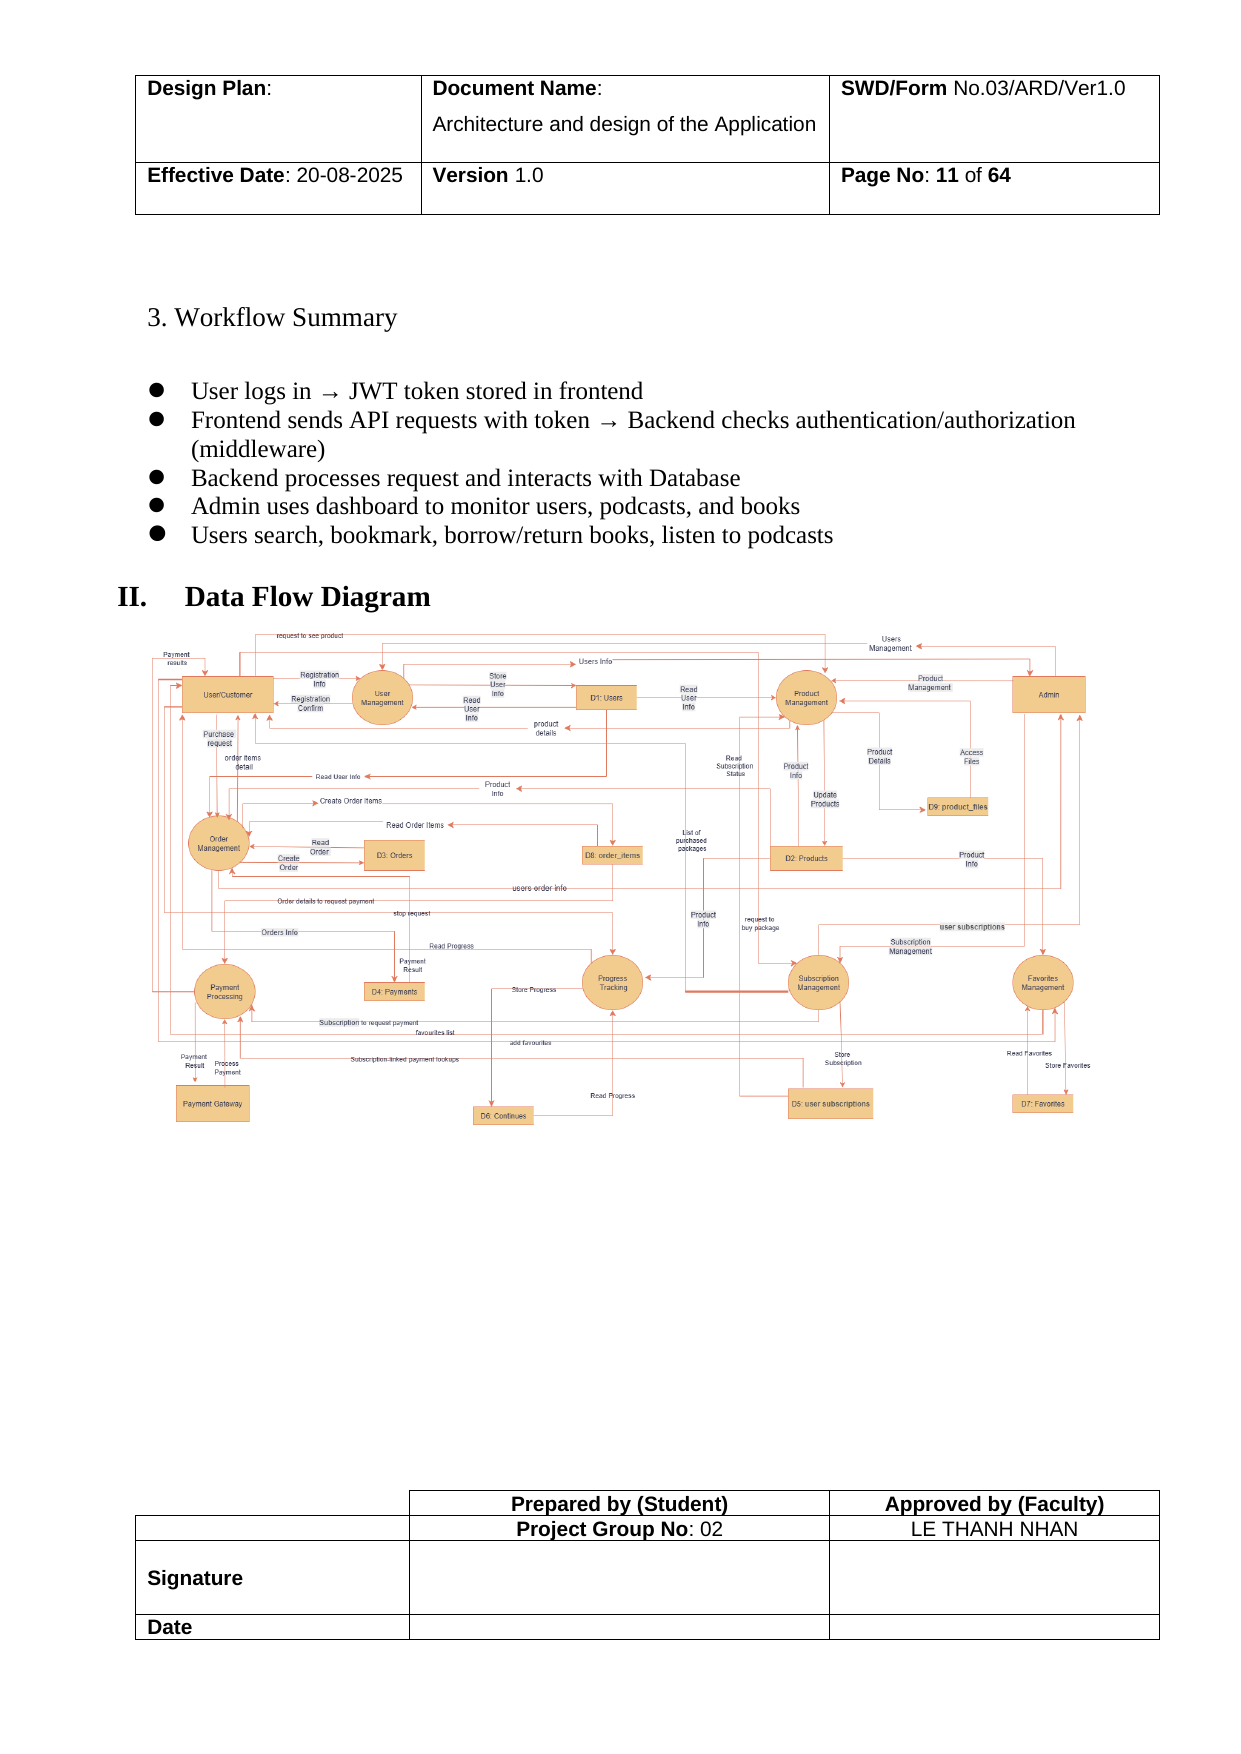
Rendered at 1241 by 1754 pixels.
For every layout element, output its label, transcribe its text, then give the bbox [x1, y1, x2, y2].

list Frontend sends API requests with token → Backend checks authentication/authorization (middleware) [147, 434, 1093, 492]
list Users search, bookmark, borrow/return books, listen to podcasts [147, 637, 1093, 666]
list Admin uses dashboard to monitor users, podcasts, and books [147, 579, 1093, 608]
picture [146, 745, 1092, 1241]
list Workflow Summary [147, 301, 1093, 332]
list Backend processes request and interacts with Database [147, 521, 1093, 550]
list Data Flow Diagram [147, 695, 1093, 729]
list User logs in → JWT token stored in frontend [147, 376, 1093, 405]
